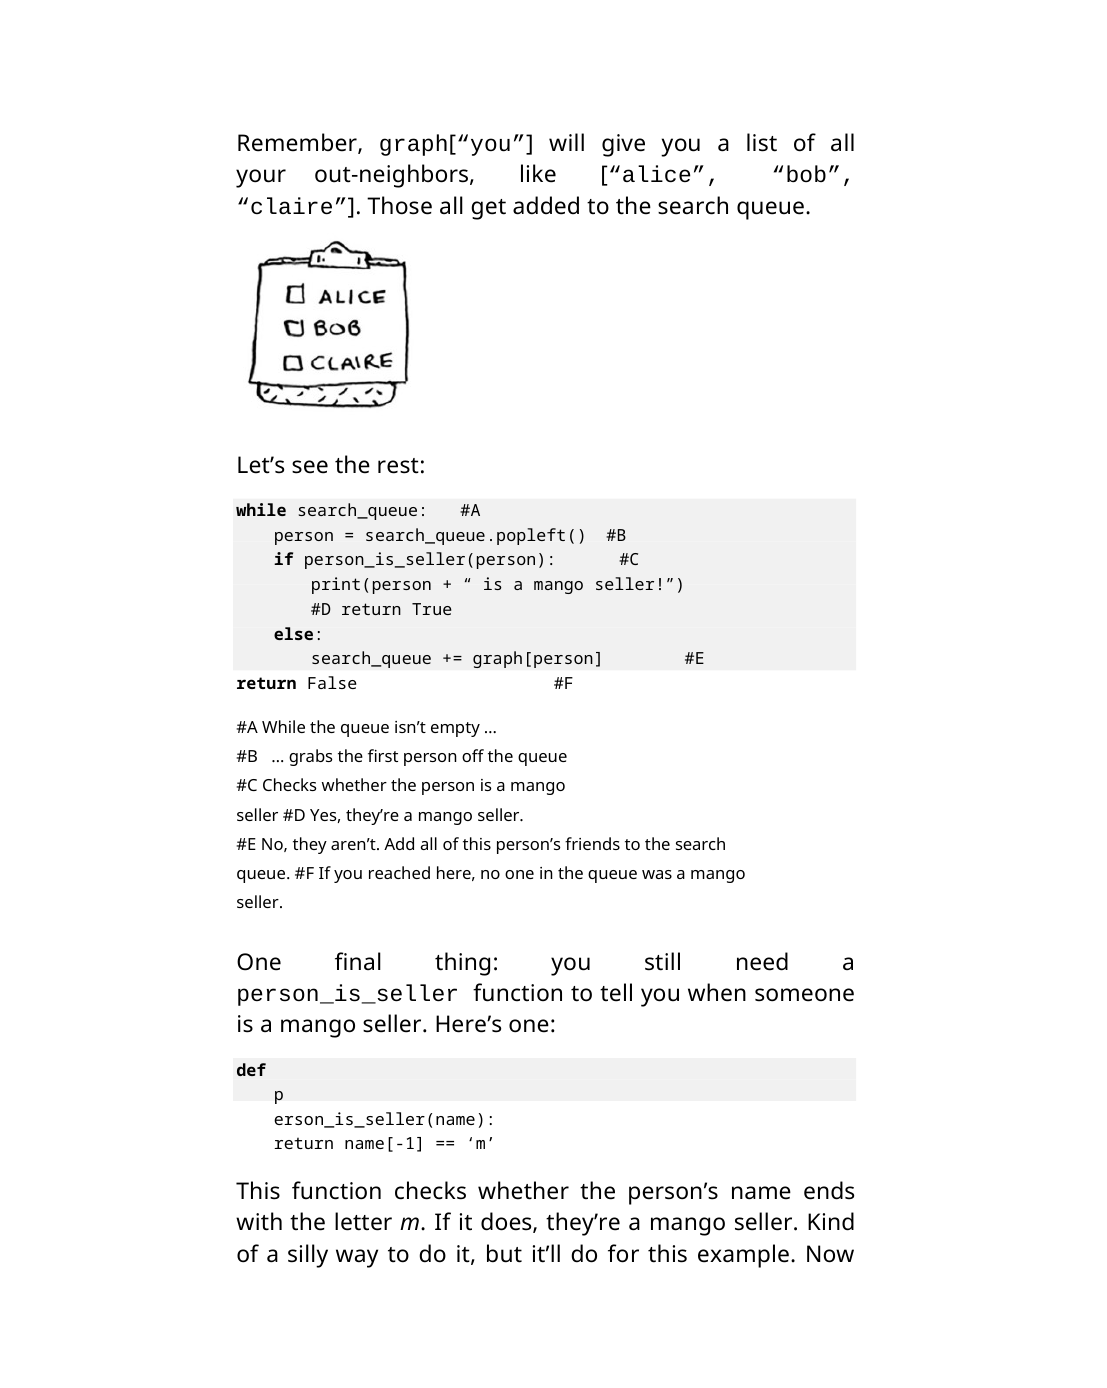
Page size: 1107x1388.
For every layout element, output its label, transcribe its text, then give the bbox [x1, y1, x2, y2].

text One final thing: you still need a person_is_seller function to tell you when someone is a mango seller. Here’s one: [236, 946, 855, 1039]
text #C Checks whether the person is a mango seller #D Yes, they’re a mango seller. [236, 774, 593, 826]
text Remember, graph[“you”] will give you a list of all your out-neighbors, like [“alice”, “bob”, “claire”]. Those all get added to the search queue. [236, 127, 855, 221]
text #B … grabs the first person off the queue [236, 744, 1021, 767]
text Let’s see the rest: [236, 448, 1021, 480]
text def person_is_seller(name): return name[-1] == ‘m’ [236, 1058, 497, 1154]
text search_queue += graph[person] #E return False #F [236, 647, 712, 694]
text #E No, they aren’t. Add all of this person’s friends to the search queue. #F If you reached here, no one in the queue was a mango seller. [236, 833, 758, 914]
text #A While the queue isn’t empty … [236, 715, 1021, 738]
text while search_queue: #A [236, 498, 1021, 521]
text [236, 1175, 855, 1269]
picture [236, 233, 419, 424]
text else: [273, 622, 1021, 645]
text if person_is_seller(person): #C print(person + “ is a mango seller!”) #D return True [273, 548, 693, 620]
text person = search_queue.popleft() #B [273, 523, 1021, 546]
